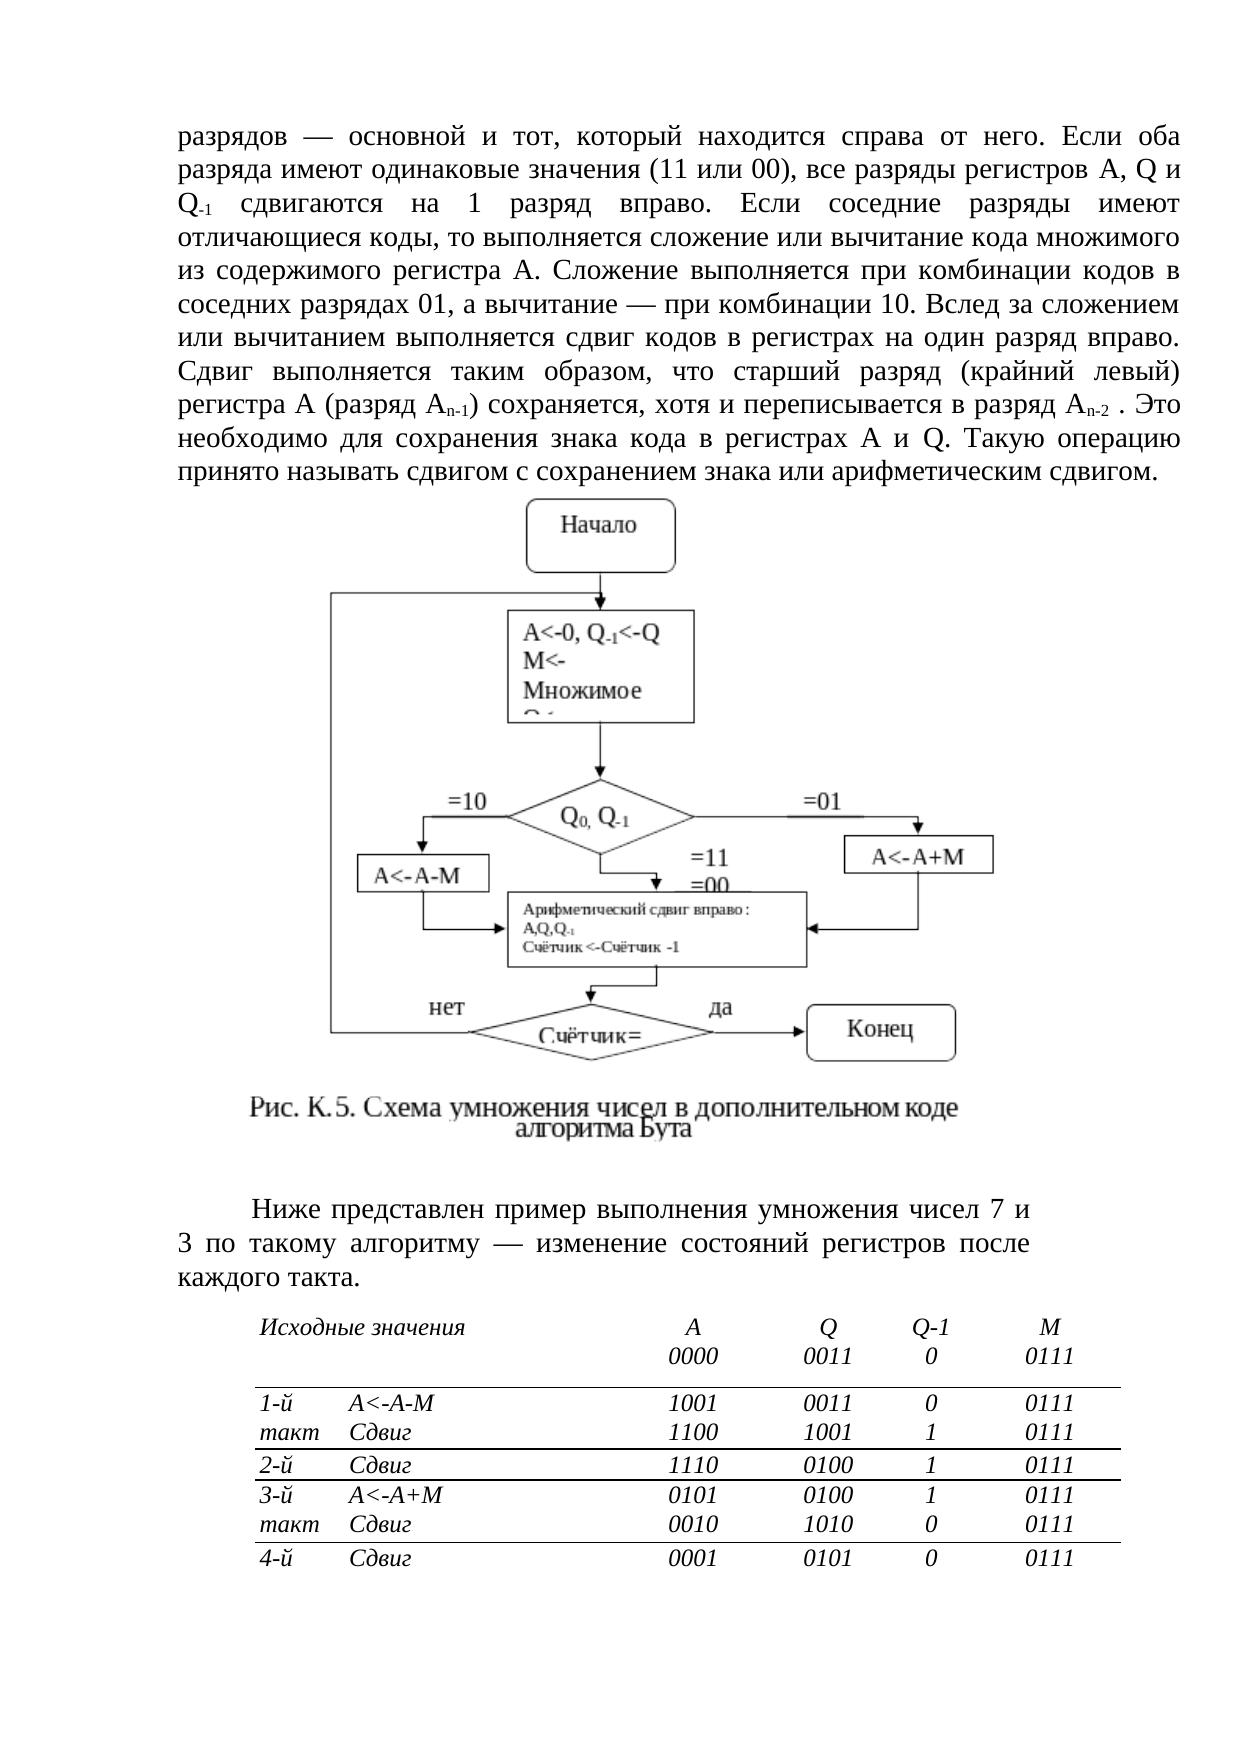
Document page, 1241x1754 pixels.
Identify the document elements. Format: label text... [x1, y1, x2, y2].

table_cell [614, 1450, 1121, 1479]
text Ниже представлен пример выполнения умножения чисел 7 и 3 по такому алгоритму — изменение состояний регистров после каждого такта. [177, 1192, 1031, 1292]
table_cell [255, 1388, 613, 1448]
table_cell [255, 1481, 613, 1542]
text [177, 118, 1181, 487]
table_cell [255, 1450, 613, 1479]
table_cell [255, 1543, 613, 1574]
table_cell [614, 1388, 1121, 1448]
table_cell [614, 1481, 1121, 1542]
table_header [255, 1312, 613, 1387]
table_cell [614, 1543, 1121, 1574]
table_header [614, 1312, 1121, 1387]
